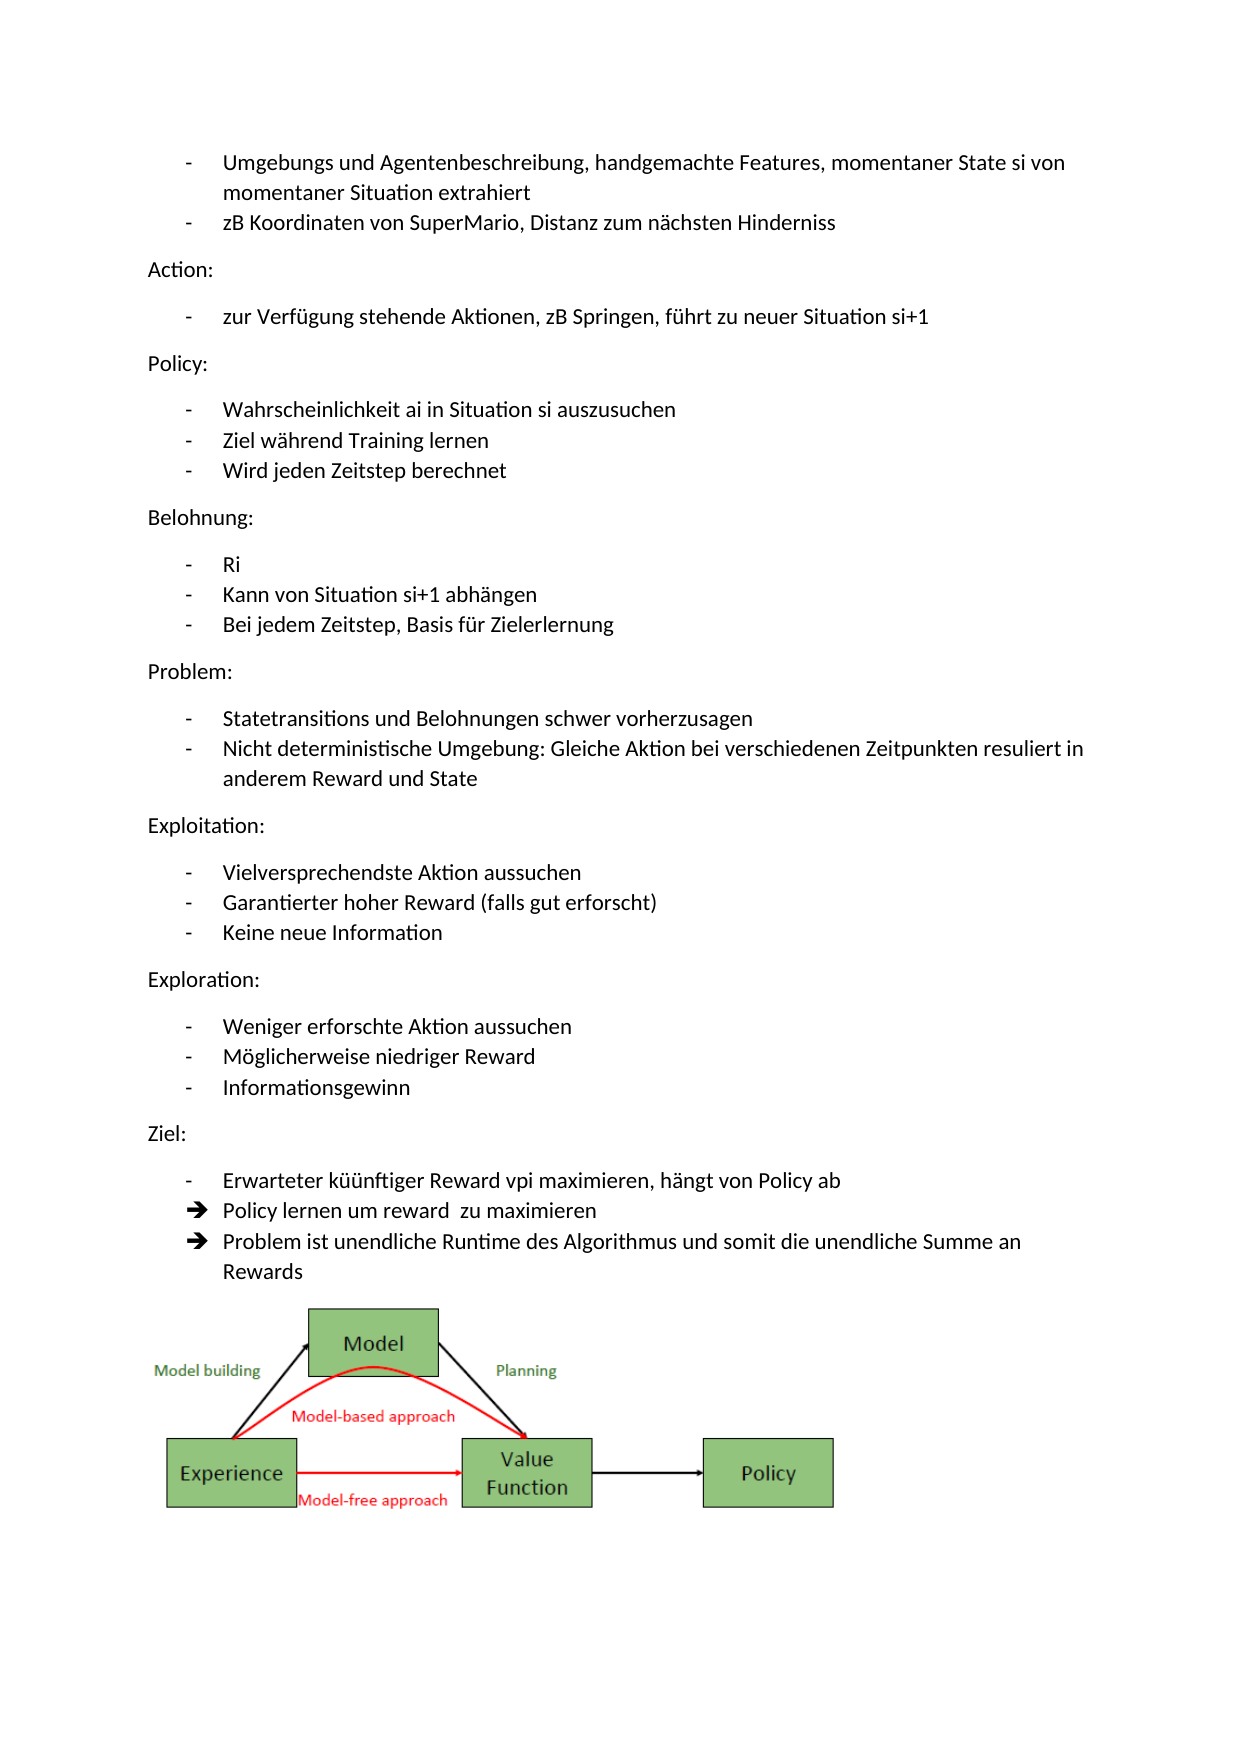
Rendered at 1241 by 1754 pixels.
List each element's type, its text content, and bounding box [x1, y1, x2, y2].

picture [147, 1303, 837, 1511]
list Informationsgewinn [185, 1073, 1093, 1101]
text Ziel: [148, 1119, 1093, 1147]
list Ri [185, 550, 1093, 578]
text Policy: [148, 349, 1093, 377]
list Vielversprechendste Aktion aussuchen [185, 858, 1093, 886]
list Möglicherweise niedriger Reward [185, 1042, 1093, 1070]
list zur Verfügung stehende Aktionen, zB Springen, führt zu neuer Situation si+1 [185, 302, 1093, 330]
list Keine neue Information [185, 918, 1093, 946]
list Statetransitions und Belohnungen schwer vorherzusagen [185, 704, 1093, 732]
list Weniger erforschte Aktion aussuchen [185, 1012, 1093, 1040]
list Erwarteter küünftiger Reward vpi maximieren, hängt von Policy ab [185, 1166, 1093, 1194]
list Kann von Situation si+1 abhängen [185, 580, 1093, 608]
list Policy lernen um reward zu maximieren [185, 1197, 1093, 1224]
list Wahrscheinlichkeit ai in Situation si auszusuchen [185, 396, 1093, 423]
list zB Koordinaten von SuperMario, Distanz zum nächsten Hinderniss [185, 208, 1093, 236]
text Belohnung: [148, 503, 1093, 531]
list Wird jeden Zeitstep berechnet [185, 456, 1093, 484]
list Nicht deterministische Umgebung: Gleiche Aktion bei verschiedenen Zeitpunkten resuliert in anderem Reward und State [185, 734, 1093, 792]
list Umgebungs und Agentenbeschreibung, handgemachte Features, momentaner State si von momentaner Situation extrahiert [185, 148, 1093, 206]
text Exploitation: [148, 811, 1093, 839]
list Garantierter hoher Reward (falls gut erforscht) [185, 888, 1093, 916]
text Problem: [148, 657, 1093, 685]
text Action: [148, 255, 1093, 283]
list Bei jedem Zeitstep, Basis für Zielerlernung [185, 610, 1093, 638]
list Ziel während Training lernen [185, 426, 1093, 454]
text Exploration: [148, 965, 1093, 993]
list Problem ist unendliche Runtime des Algorithmus und somit die unendliche Summe an Rewards [185, 1227, 1093, 1285]
